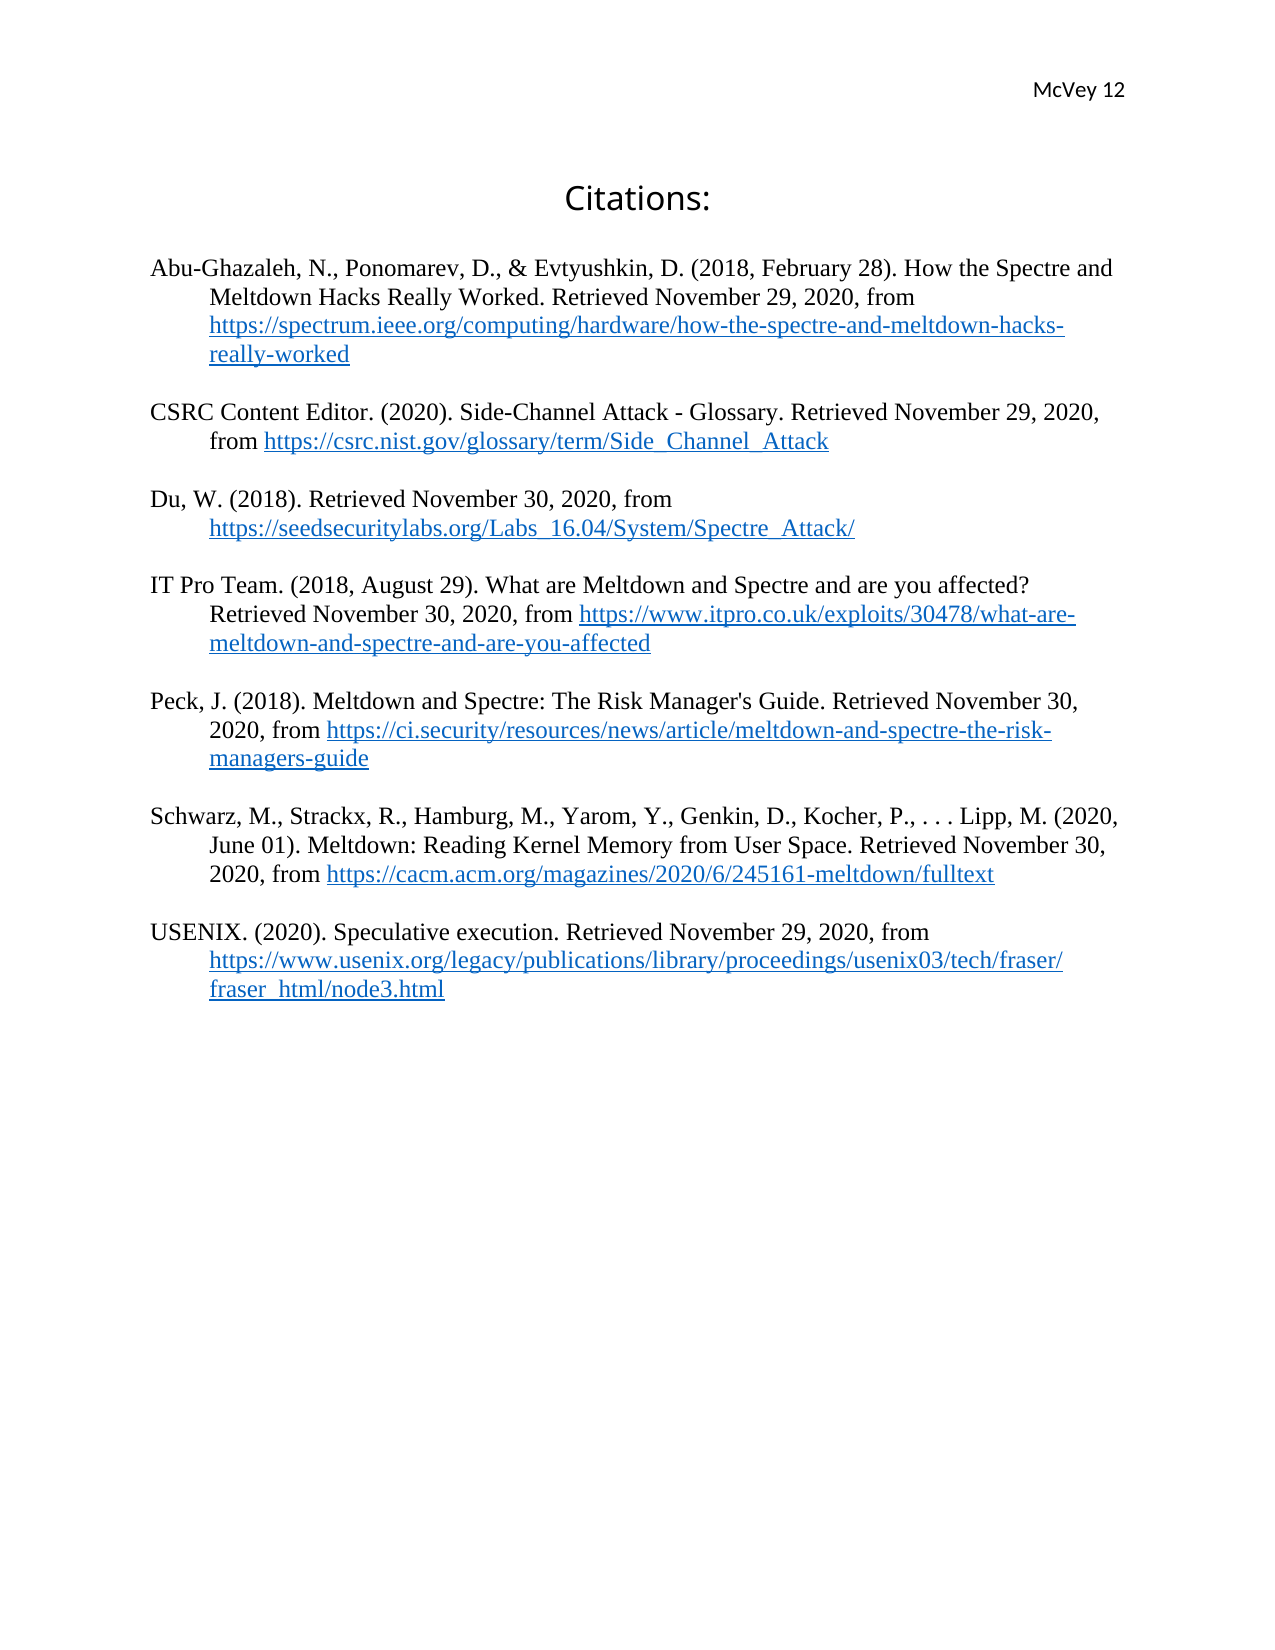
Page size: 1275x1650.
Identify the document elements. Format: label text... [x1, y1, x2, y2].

text IT Pro Team. (2018, August 29). What are Meltdown and Spectre and are you affected? Retrieved November 30, 2020, from https://www.itpro.co.uk/exploits/30478/what-are-meltdown-and-spectre-and-are-you-affected [150, 571, 1125, 657]
text Peck, J. (2018). Meltdown and Spectre: The Risk Manager's Guide. Retrieved November 30, 2020, from https://ci.security/resources/news/article/meltdown-and-spectre-the-risk-managers-guide [150, 686, 1125, 772]
text CSRC Content Editor. (2020). Side-Channel Attack - Glossary. Retrieved November 29, 2020, from https://csrc.nist.gov/glossary/term/Side_Channel_Attack [150, 397, 1125, 455]
text Abu-Ghazaleh, N., Ponomarev, D., & Evtyushkin, D. (2018, February 28). How the Spectre and Meltdown Hacks Really Worked. Retrieved November 29, 2020, from https://spectrum.ieee.org/computing/hardware/how-the-spectre-and-meltdown-hacks-really-worked [150, 253, 1125, 368]
text USENIX. (2020). Speculative execution. Retrieved November 29, 2020, from https://www.usenix.org/legacy/publications/library/proceedings/usenix03/tech/fraser/fraser_html/node3.html [150, 917, 1125, 1003]
text Du, W. (2018). Retrieved November 30, 2020, from https://seedsecuritylabs.org/Labs_16.04/System/Spectre_Attack/ [150, 484, 1125, 541]
subtitle Citations: [150, 175, 1125, 220]
text Schwarz, M., Strackx, R., Hamburg, M., Yarom, Y., Genkin, D., Kocher, P., . . . Lipp, M. (2020, June 01). Meltdown: Reading Kernel Memory from User Space. Retrieved November 30, 2020, from https://cacm.acm.org/magazines/2020/6/245161-meltdown/fulltext [150, 801, 1125, 888]
